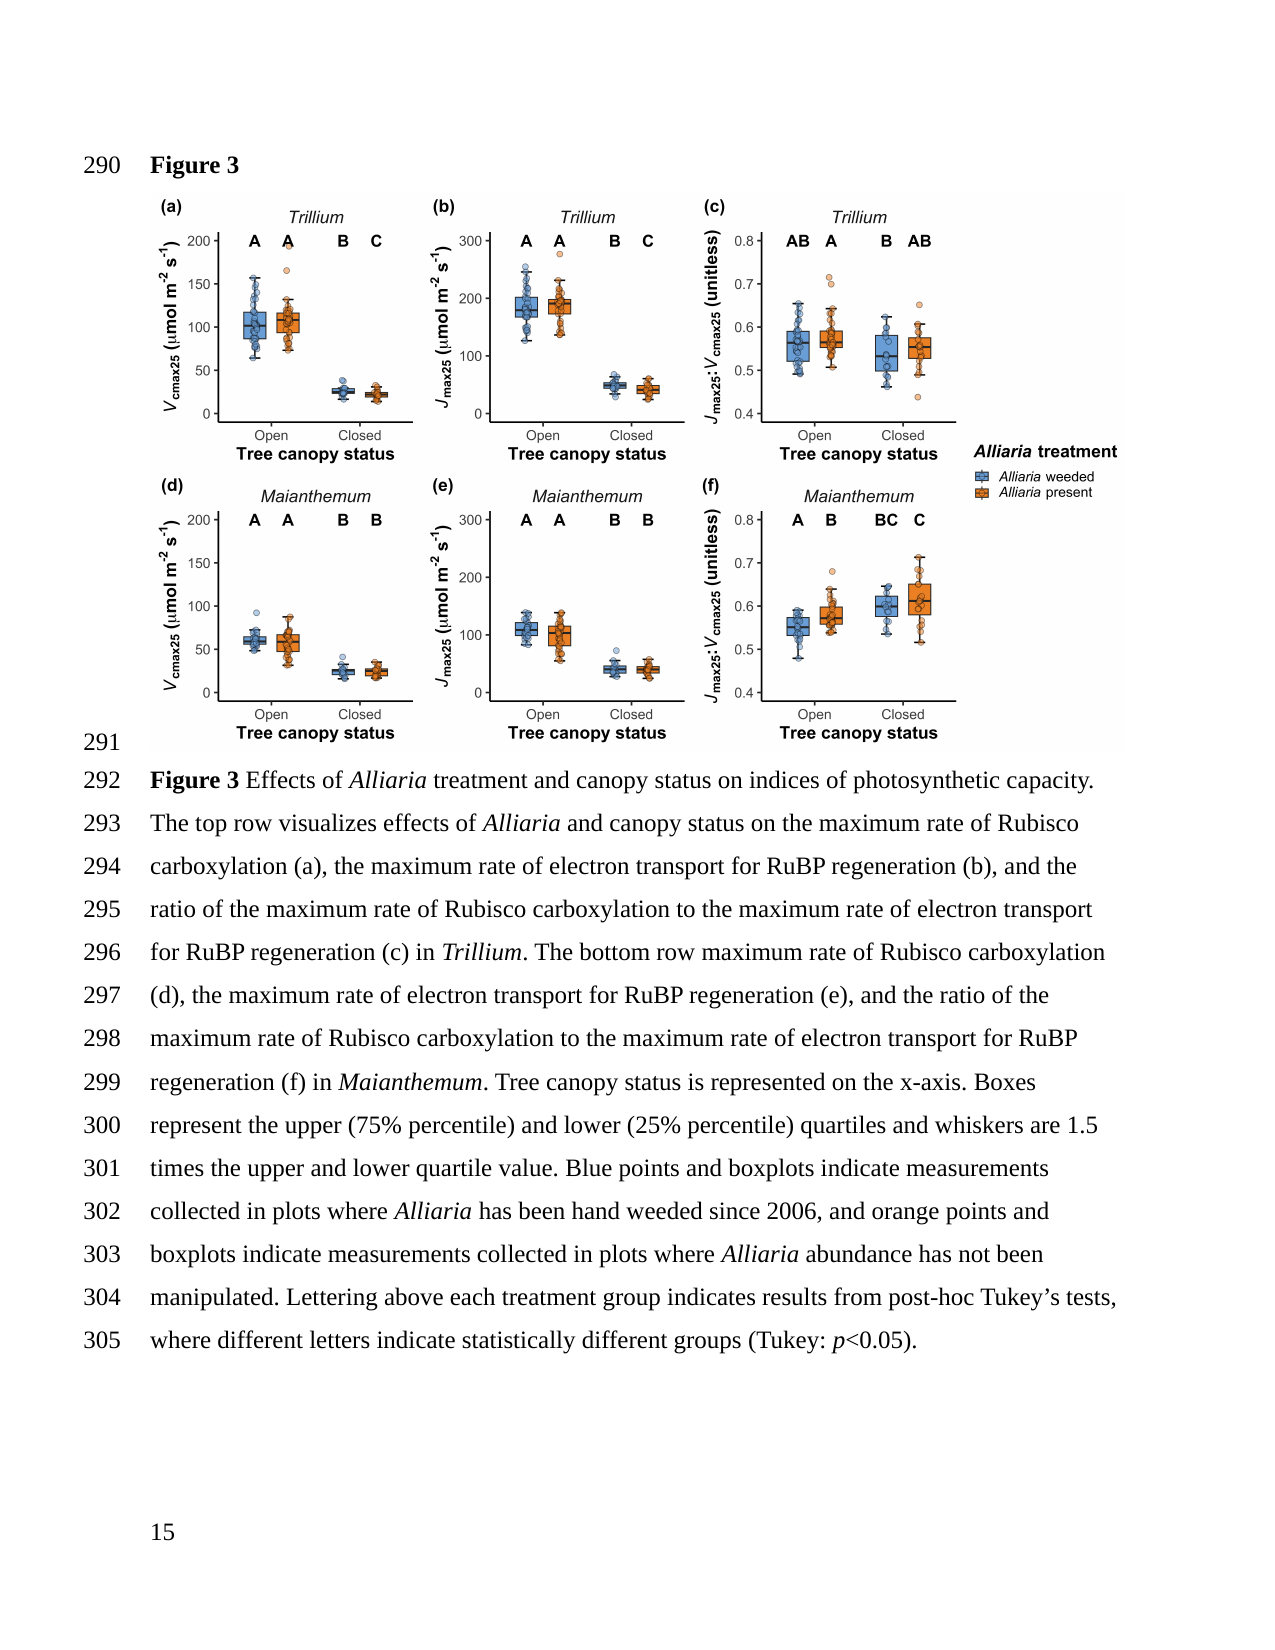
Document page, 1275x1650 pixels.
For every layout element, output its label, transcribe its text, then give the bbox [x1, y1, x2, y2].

picture [150, 193, 1125, 751]
text Figure 3 Effects of Alliaria treatment and canopy status on indices of photosynthetic capacity. The top row visualizes effects of Alliaria and canopy status on the maximum rate of Rubisco carboxylation (a), the maximum rate of electron transport for RuBP regeneration (b), and the ratio of the maximum rate of Rubisco carboxylation to the maximum rate of electron transport for RuBP regeneration (c) in Trillium. The bottom row maximum rate of Rubisco carboxylation (d), the maximum rate of electron transport for RuBP regeneration (e), and the ratio of the maximum rate of Rubisco carboxylation to the maximum rate of electron transport for RuBP regeneration (f) in Maianthemum. Tree canopy status is represented on the x-axis. Boxes represent the upper (75% percentile) and lower (25% percentile) quartiles and whiskers are 1.5 times the upper and lower quartile value. Blue points and boxplots indicate measurements collected in plots where Alliaria has been hand weeded since 2006, and orange points and boxplots indicate measurements collected in plots where Alliaria abundance has not been manipulated. Lettering above each treatment group indicates results from post-hoc Tukey’s tests, where different letters indicate statistically different groups (Tukey: p<0.05). [150, 765, 1125, 1354]
text Figure 3 [150, 150, 1125, 179]
